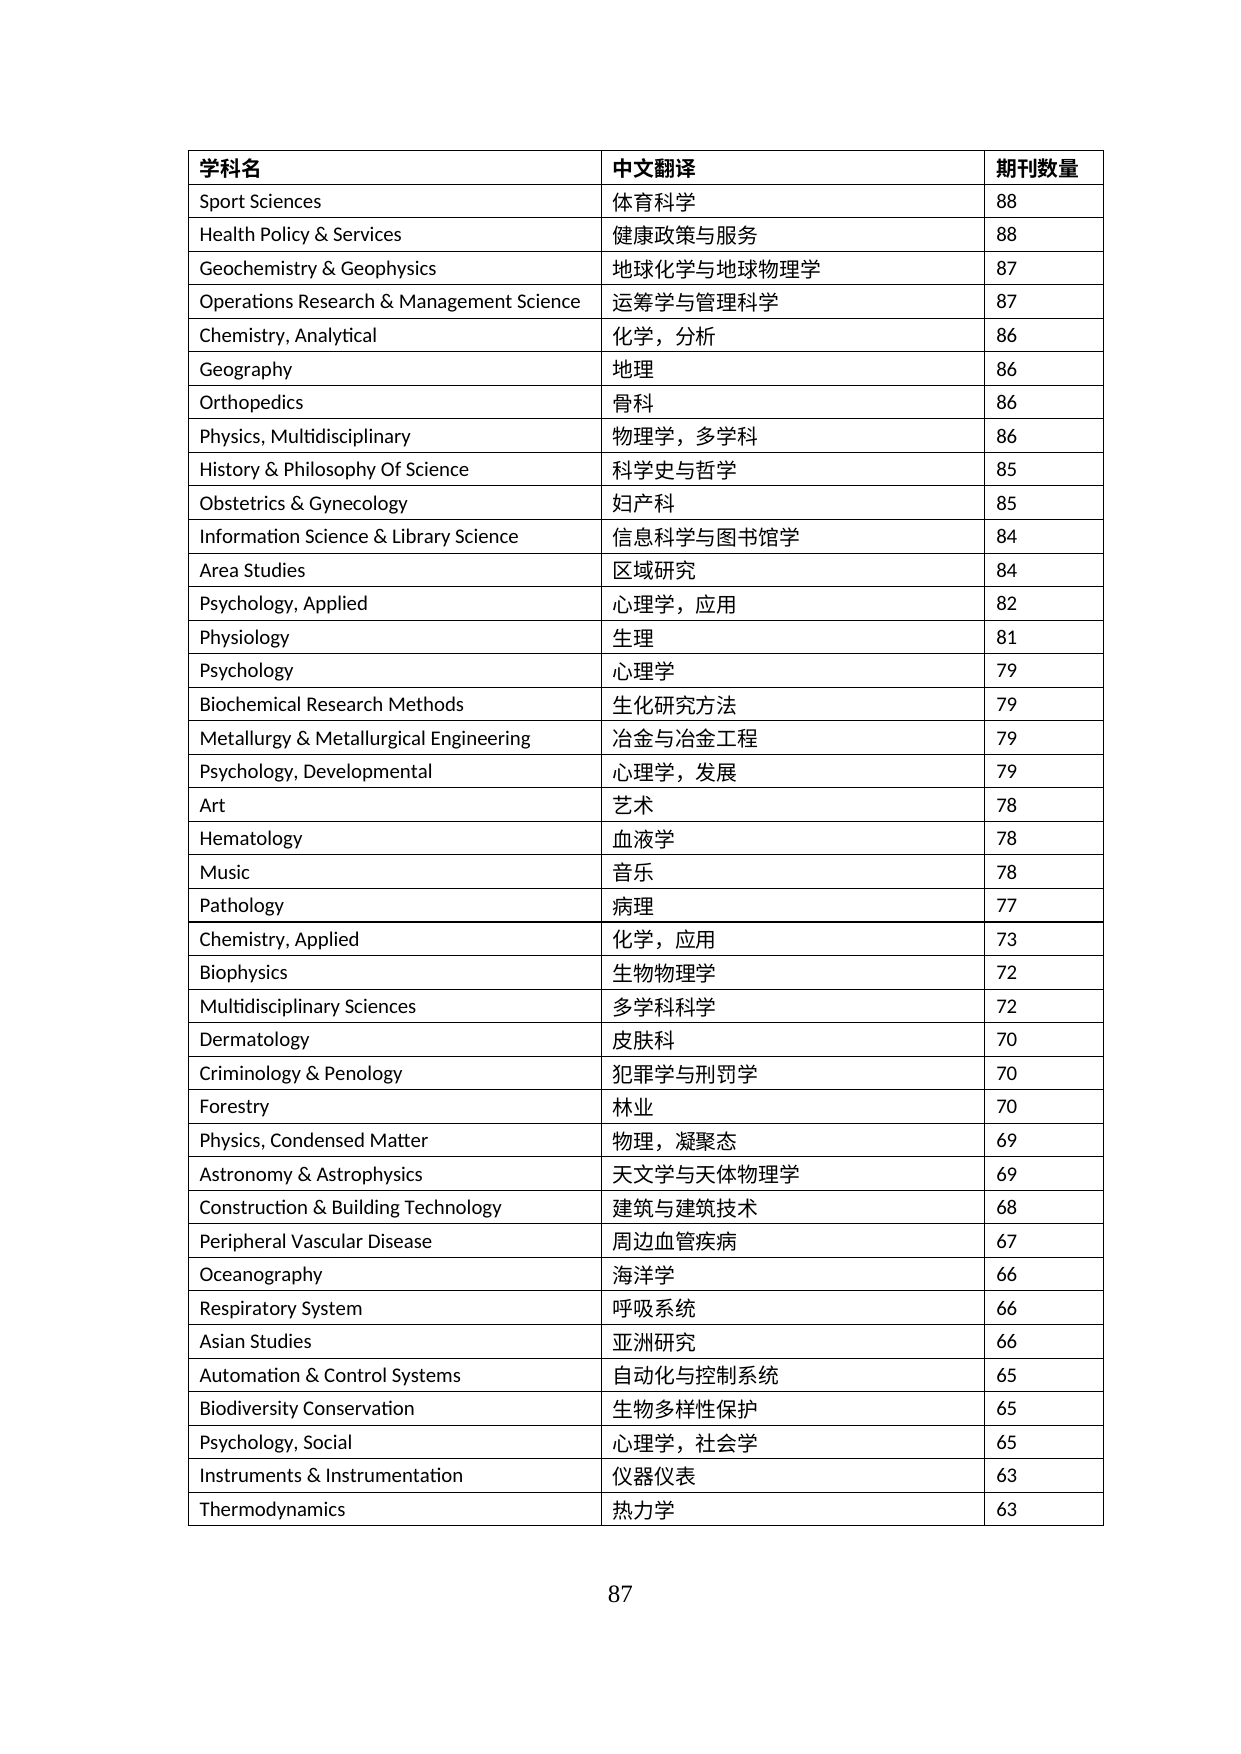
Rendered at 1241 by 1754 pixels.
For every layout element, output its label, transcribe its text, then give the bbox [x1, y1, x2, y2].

table_cell 79 [985, 654, 1103, 687]
table_cell 67 [985, 1224, 1103, 1257]
table_cell Multidisciplinary Sciences [189, 990, 601, 1022]
table_header 中文翻译 [602, 151, 984, 183]
table_cell Respiratory System [189, 1291, 601, 1324]
table_cell Physics, Condensed Matter [189, 1124, 601, 1156]
table_cell Information Science & Library Science [189, 520, 601, 552]
table_cell 65 [985, 1426, 1103, 1458]
table_cell 79 [985, 688, 1103, 720]
table_cell 84 [985, 554, 1103, 586]
table_cell 72 [985, 956, 1103, 988]
table_cell 88 [985, 218, 1103, 251]
table_cell 86 [985, 386, 1103, 418]
table_cell 78 [985, 855, 1103, 888]
table_cell 65 [985, 1359, 1103, 1391]
table_cell Construction & Building Technology [189, 1191, 601, 1223]
table_cell Art [189, 788, 601, 821]
table_cell 78 [985, 788, 1103, 821]
table_cell 87 [985, 285, 1103, 318]
table_cell 自动化与控制系统 [602, 1359, 984, 1391]
table_cell Psychology [189, 654, 601, 687]
table_cell 85 [985, 486, 1103, 519]
table_cell 63 [985, 1493, 1103, 1525]
table_cell Instruments & Instrumentation [189, 1459, 601, 1492]
table_cell 73 [985, 923, 1103, 955]
table_cell Biodiversity Conservation [189, 1392, 601, 1424]
table_cell 周边血管疾病 [602, 1224, 984, 1257]
table_cell 心理学，发展 [602, 755, 984, 787]
table_cell 建筑与建筑技术 [602, 1191, 984, 1223]
table_cell Orthopedics [189, 386, 601, 418]
table_cell 艺术 [602, 788, 984, 821]
table_cell 信息科学与图书馆学 [602, 520, 984, 552]
table_cell 78 [985, 822, 1103, 854]
table_cell 地理 [602, 352, 984, 385]
table_cell Geochemistry & Geophysics [189, 252, 601, 284]
table_cell Forestry [189, 1090, 601, 1123]
table_cell Pathology [189, 889, 601, 921]
table_cell Psychology, Social [189, 1426, 601, 1458]
table_cell 多学科科学 [602, 990, 984, 1022]
table_cell Biophysics [189, 956, 601, 988]
table_cell 心理学，社会学 [602, 1426, 984, 1458]
table_cell Area Studies [189, 554, 601, 586]
table_cell 骨科 [602, 386, 984, 418]
table_cell Criminology & Penology [189, 1057, 601, 1089]
table_cell Thermodynamics [189, 1493, 601, 1525]
table_cell 68 [985, 1191, 1103, 1223]
table_cell 心理学 [602, 654, 984, 687]
table_cell Obstetrics & Gynecology [189, 486, 601, 519]
table_cell Music [189, 855, 601, 888]
table_cell Operations Research & Management Science [189, 285, 601, 318]
table_cell Astronomy & Astrophysics [189, 1157, 601, 1190]
table_cell 87 [985, 252, 1103, 284]
table_cell Asian Studies [189, 1325, 601, 1357]
table_cell History & Philosophy Of Science [189, 453, 601, 485]
table_cell 体育科学 [602, 185, 984, 217]
table_cell 86 [985, 319, 1103, 351]
table_cell 70 [985, 1057, 1103, 1089]
table_cell 仪器仪表 [602, 1459, 984, 1492]
table_cell 70 [985, 1090, 1103, 1123]
table_cell 化学，应用 [602, 923, 984, 955]
table_cell 海洋学 [602, 1258, 984, 1290]
table_cell 86 [985, 352, 1103, 385]
table_header 期刊数量 [985, 151, 1103, 183]
table_cell 亚洲研究 [602, 1325, 984, 1357]
table_cell Automation & Control Systems [189, 1359, 601, 1391]
table_cell 心理学，应用 [602, 587, 984, 619]
table_cell Metallurgy & Metallurgical Engineering [189, 721, 601, 754]
table_cell 77 [985, 889, 1103, 921]
table_cell 区域研究 [602, 554, 984, 586]
table_cell 66 [985, 1291, 1103, 1324]
table_cell 69 [985, 1157, 1103, 1190]
table_cell 热力学 [602, 1493, 984, 1525]
table_cell 72 [985, 990, 1103, 1022]
table_cell 物理学，多学科 [602, 419, 984, 452]
table_cell Oceanography [189, 1258, 601, 1290]
table_cell 69 [985, 1124, 1103, 1156]
table_cell 86 [985, 419, 1103, 452]
table_cell 化学，分析 [602, 319, 984, 351]
table_cell 88 [985, 185, 1103, 217]
table_cell 66 [985, 1258, 1103, 1290]
table_cell 天文学与天体物理学 [602, 1157, 984, 1190]
table_cell 地球化学与地球物理学 [602, 252, 984, 284]
table_cell 血液学 [602, 822, 984, 854]
table_header 学科名 [189, 151, 601, 183]
table_cell 运筹学与管理科学 [602, 285, 984, 318]
table_cell Peripheral Vascular Disease [189, 1224, 601, 1257]
table_cell 79 [985, 721, 1103, 754]
table_cell Chemistry, Applied [189, 923, 601, 955]
table_cell 66 [985, 1325, 1103, 1357]
table_cell 冶金与冶金工程 [602, 721, 984, 754]
table_cell Sport Sciences [189, 185, 601, 217]
table_cell 音乐 [602, 855, 984, 888]
table_cell Physiology [189, 621, 601, 653]
table_cell 生物物理学 [602, 956, 984, 988]
table_cell Biochemical Research Methods [189, 688, 601, 720]
table_cell 生理 [602, 621, 984, 653]
table_cell Health Policy & Services [189, 218, 601, 251]
table_cell 病理 [602, 889, 984, 921]
table_cell 林业 [602, 1090, 984, 1123]
table_cell Geography [189, 352, 601, 385]
table_cell 皮肤科 [602, 1023, 984, 1056]
table_cell 犯罪学与刑罚学 [602, 1057, 984, 1089]
table_cell 65 [985, 1392, 1103, 1424]
table_cell 70 [985, 1023, 1103, 1056]
table_cell Physics, Multidisciplinary [189, 419, 601, 452]
table_cell 85 [985, 453, 1103, 485]
table_cell 79 [985, 755, 1103, 787]
table_cell 84 [985, 520, 1103, 552]
table_cell 物理，凝聚态 [602, 1124, 984, 1156]
table_cell 82 [985, 587, 1103, 619]
table_cell 科学史与哲学 [602, 453, 984, 485]
table_cell Dermatology [189, 1023, 601, 1056]
table_cell Psychology, Applied [189, 587, 601, 619]
table_cell 生物多样性保护 [602, 1392, 984, 1424]
table_cell 健康政策与服务 [602, 218, 984, 251]
table_cell 妇产科 [602, 486, 984, 519]
table_cell 63 [985, 1459, 1103, 1492]
table_cell Hematology [189, 822, 601, 854]
table_cell 81 [985, 621, 1103, 653]
table_cell 呼吸系统 [602, 1291, 984, 1324]
table_cell 生化研究方法 [602, 688, 984, 720]
table_cell Psychology, Developmental [189, 755, 601, 787]
table_cell Chemistry, Analytical [189, 319, 601, 351]
